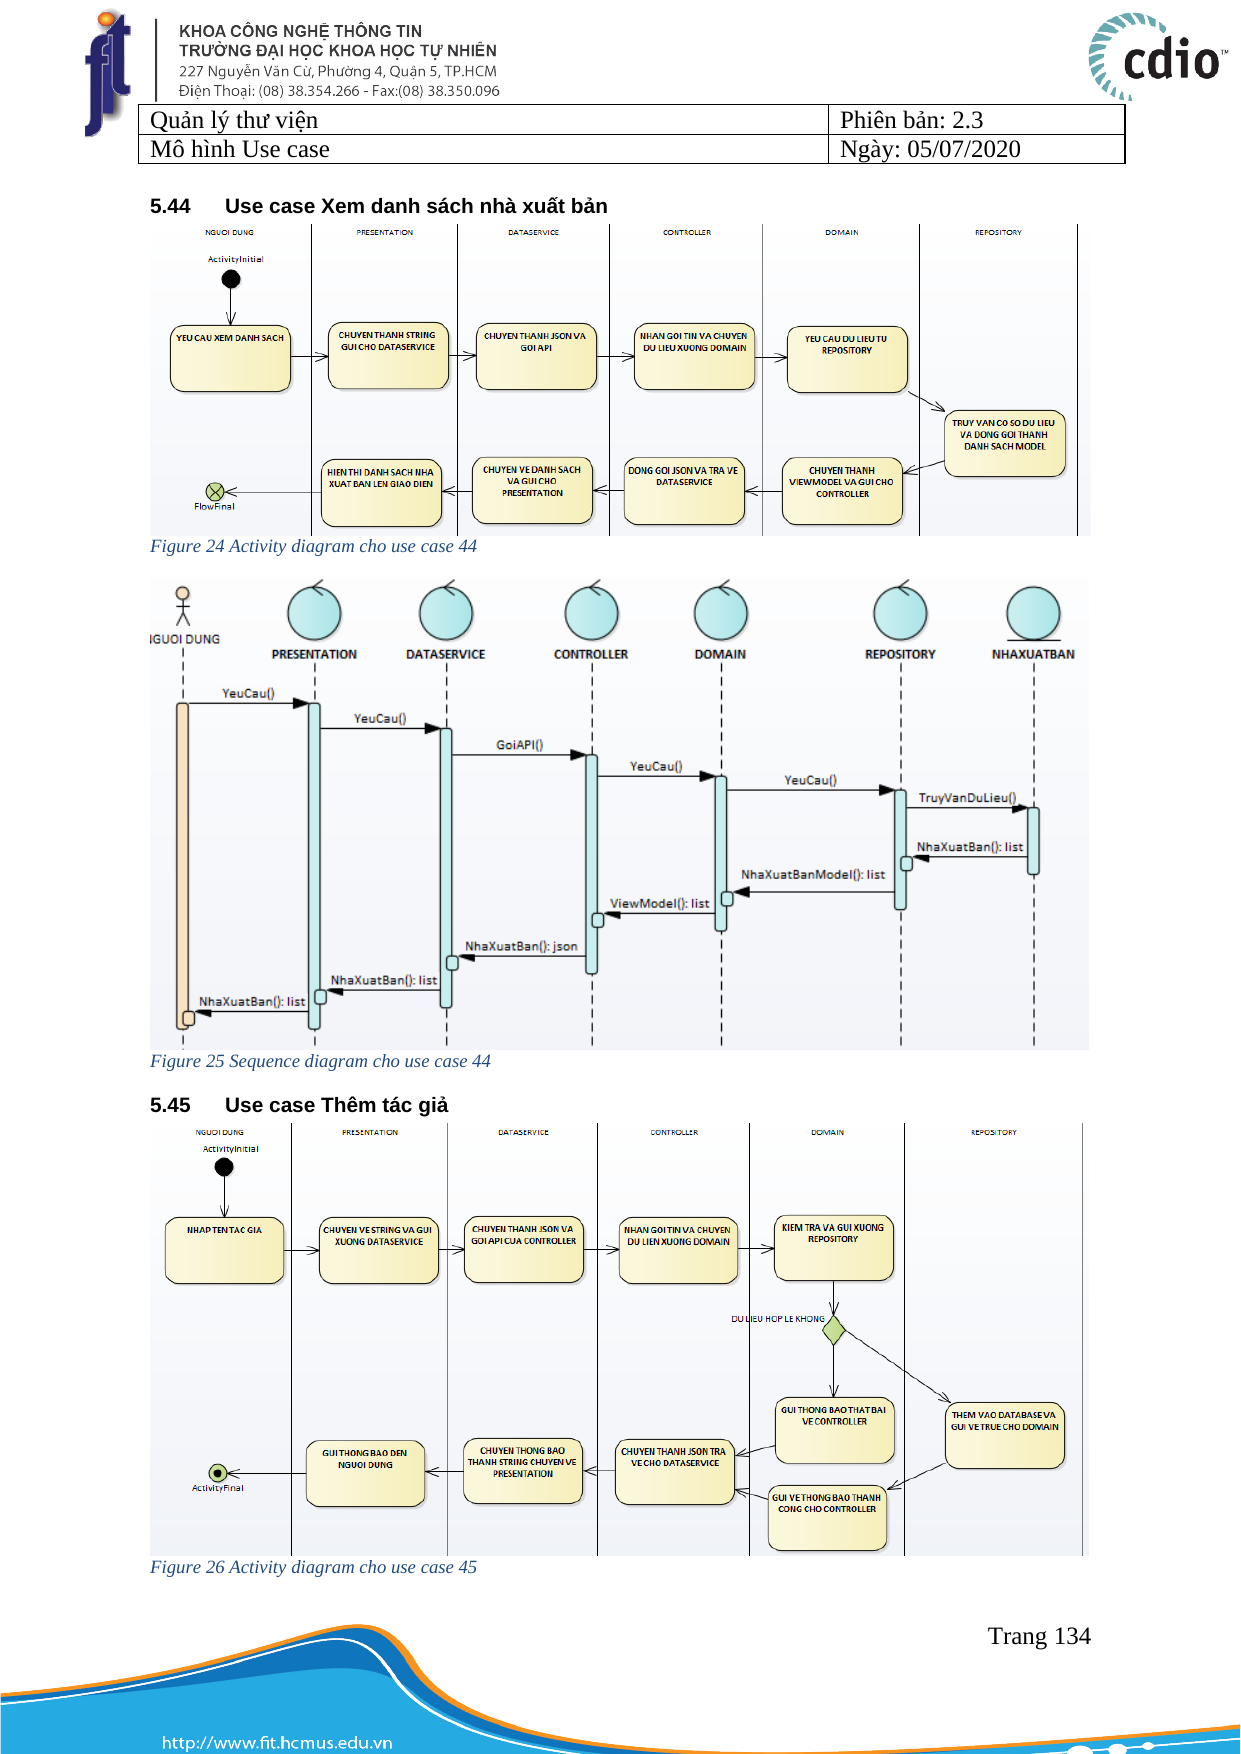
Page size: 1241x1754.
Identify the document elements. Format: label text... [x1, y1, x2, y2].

picture [150, 577, 1089, 1050]
text Figure 24 Activity diagram cho use case 44 [150, 536, 1090, 557]
picture [150, 224, 1091, 536]
picture [139, 105, 828, 134]
picture [61, 1, 1241, 161]
subtitle Use case Thêm tác giả [150, 1092, 1090, 1117]
picture [0, 1621, 1241, 1754]
picture [829, 105, 1124, 134]
picture [139, 135, 828, 161]
subtitle Use case Xem danh sách nhà xuất bản [150, 193, 1090, 218]
picture [150, 1123, 1089, 1556]
picture [829, 135, 1124, 161]
text Figure 26 Activity diagram cho use case 45 [150, 1556, 1090, 1578]
text Figure 25 Sequence diagram cho use case 44 [150, 1049, 1090, 1071]
